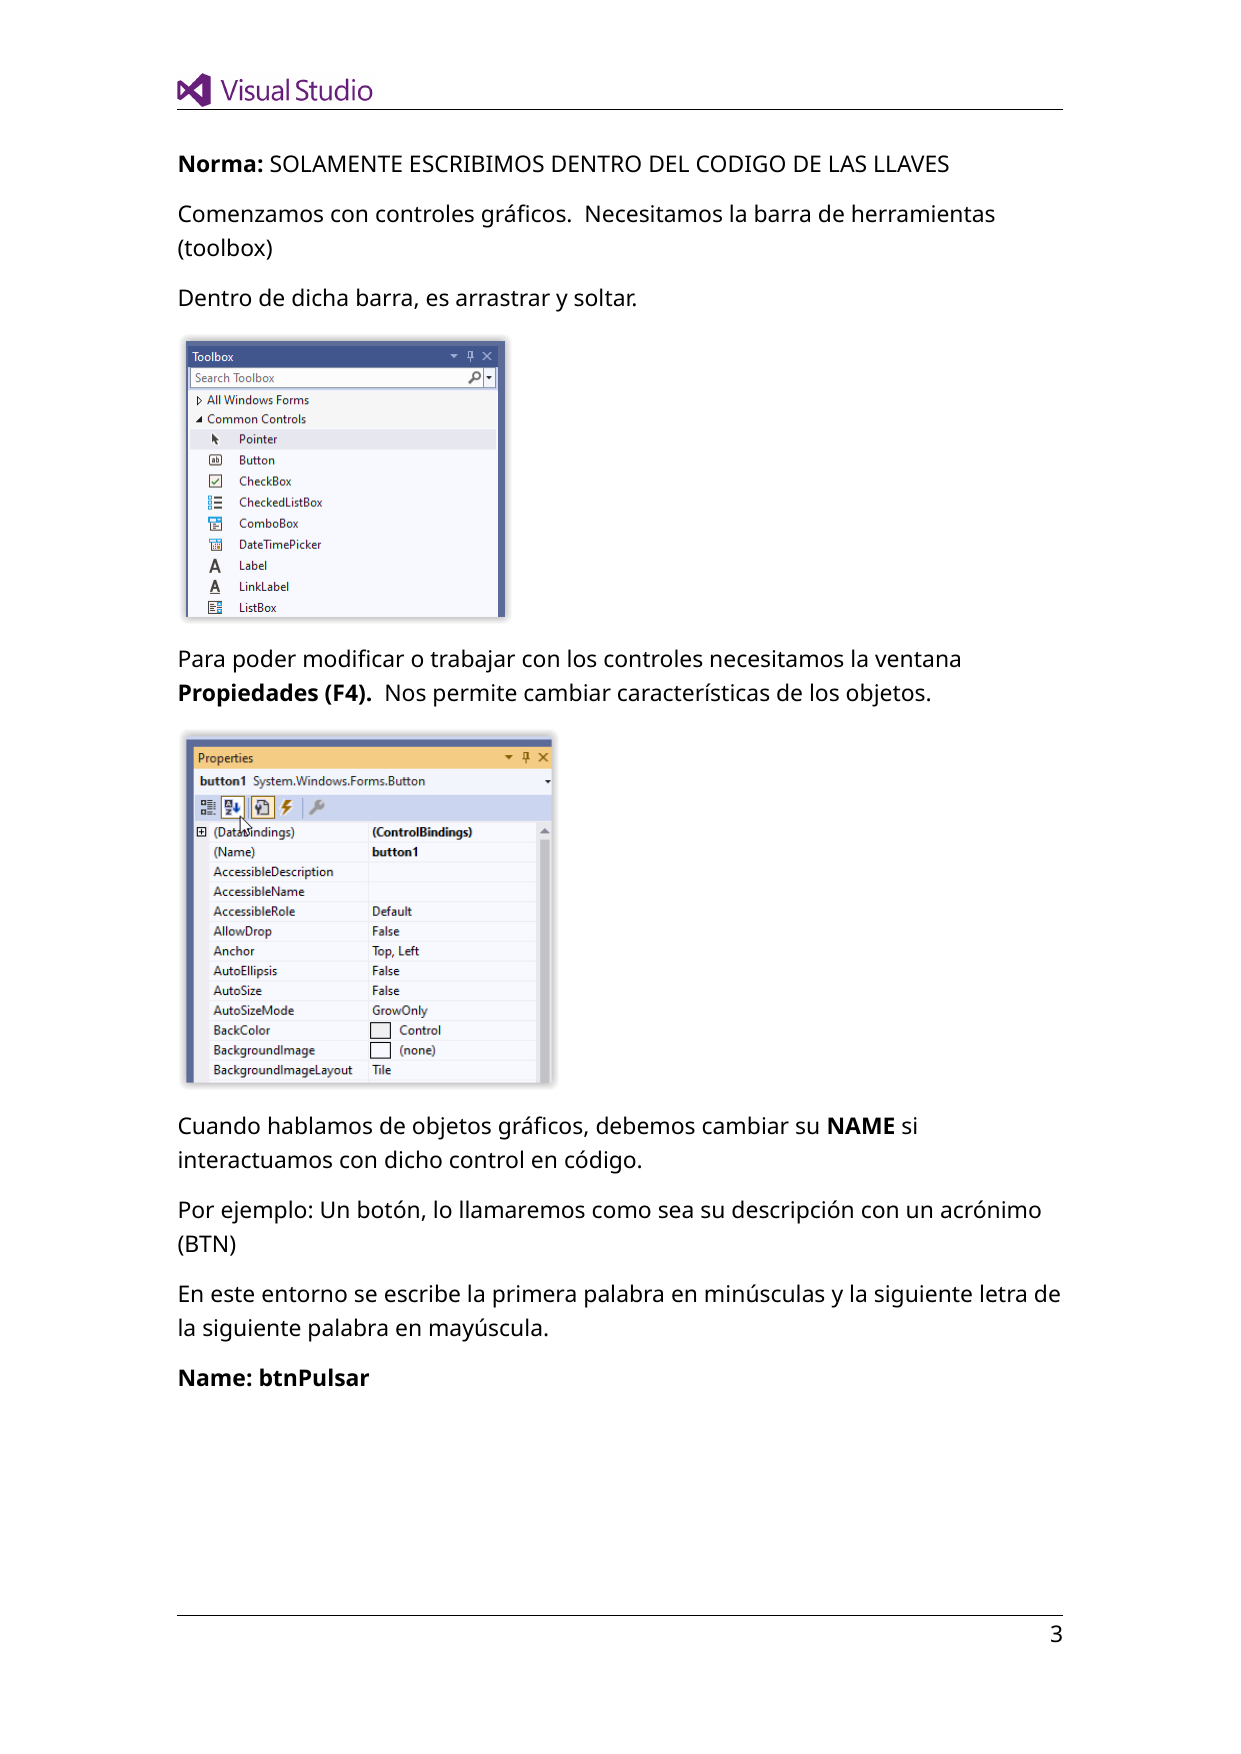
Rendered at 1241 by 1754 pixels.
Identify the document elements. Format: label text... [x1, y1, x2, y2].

text Por ejemplo: Un botón, lo llamaremos como sea su descripción con un acrónimo (BTN) [177, 1194, 1063, 1259]
text Comenzamos con controles gráficos. Necesitamos la barra de herramientas (toolbox) [177, 198, 1063, 263]
text Name: btnPulsar [177, 1362, 1063, 1394]
text Para poder modificar o trabajar con los controles necesitamos la ventana Propiedades (F4). Nos permite cambiar características de los objetos. [177, 643, 1063, 708]
picture [177, 332, 513, 625]
text En este entorno se escribe la primera palabra en minúsculas y la siguiente letra de la siguiente palabra en mayúscula. [177, 1278, 1063, 1343]
picture [177, 73, 375, 107]
text Dentro de dicha barra, es arrastrar y soltar. [177, 282, 1063, 313]
text Norma: SOLAMENTE ESCRIBIMOS DENTRO DEL CODIGO DE LAS LLAVES [177, 148, 1063, 179]
picture [177, 727, 560, 1091]
text Cuando hablamos de objetos gráficos, debemos cambiar su NAME si interactuamos con dicho control en código. [177, 1110, 1063, 1175]
